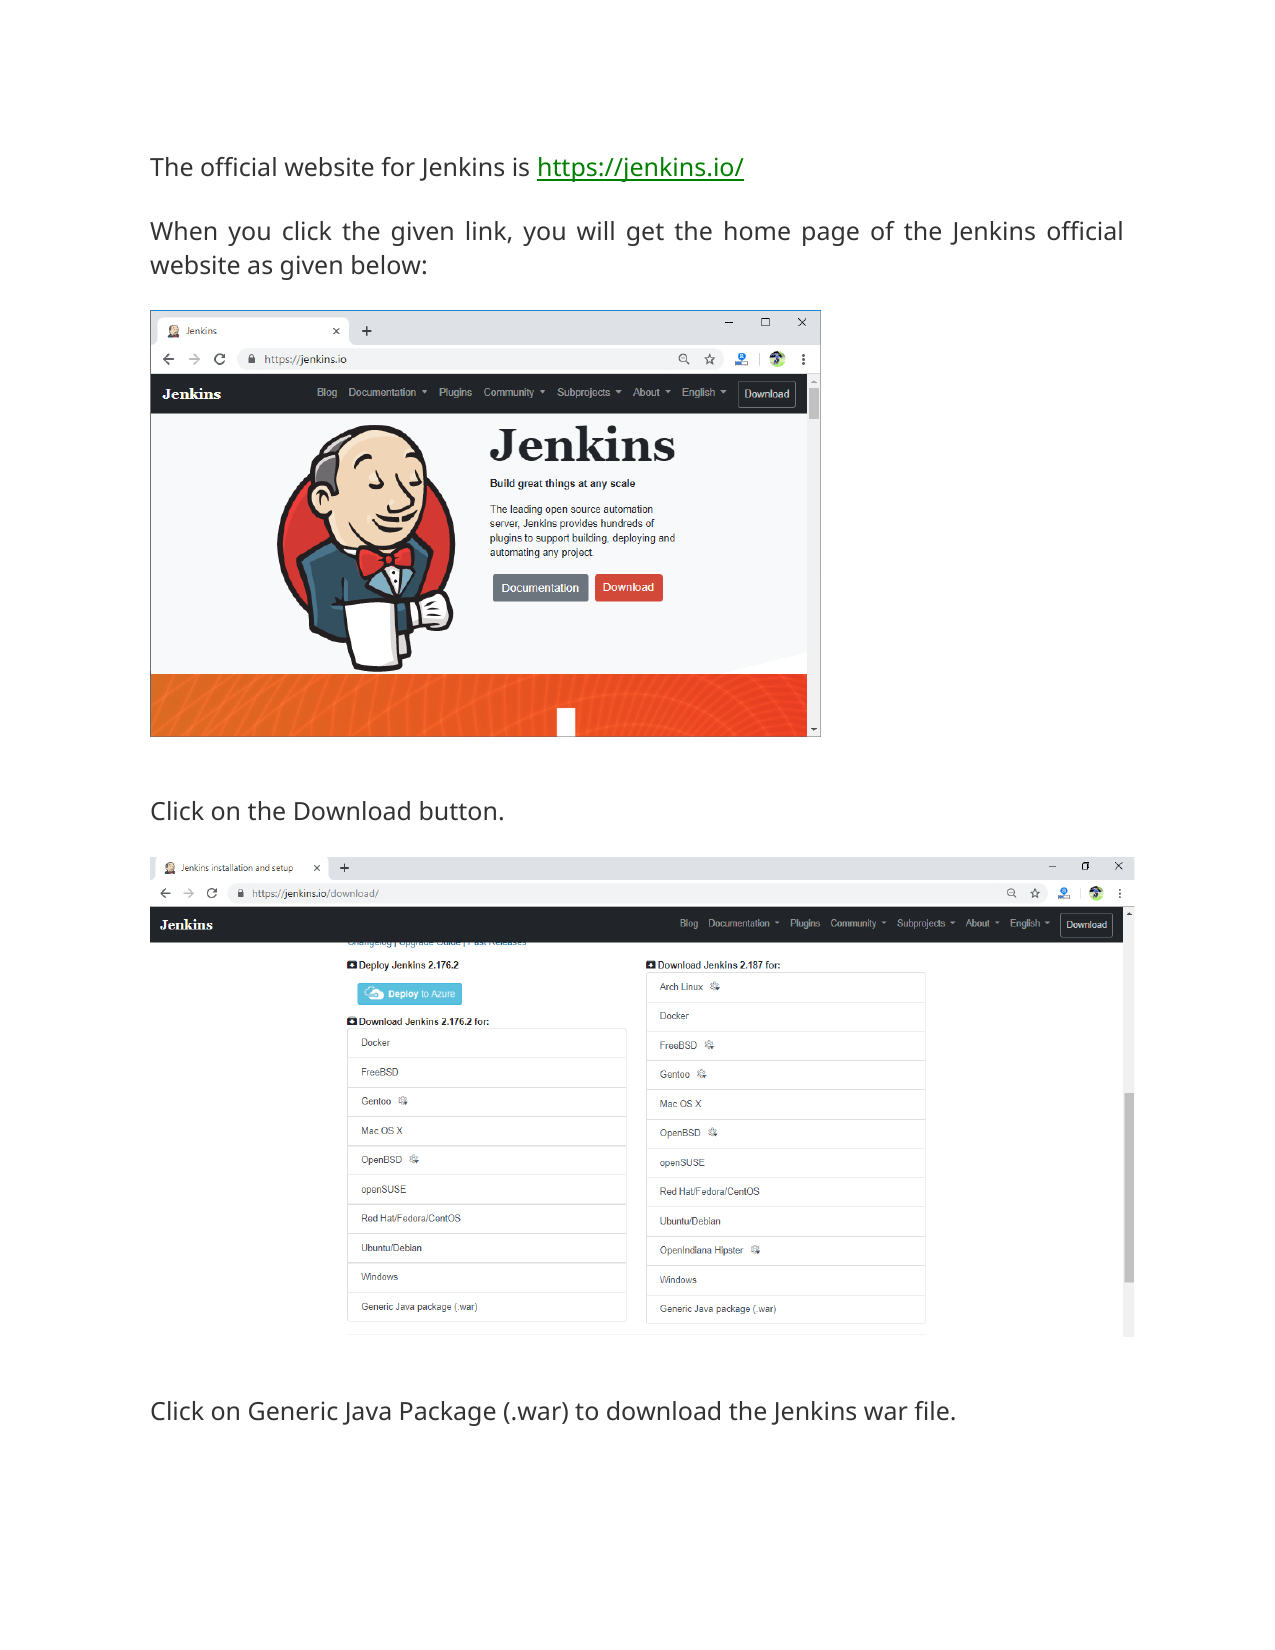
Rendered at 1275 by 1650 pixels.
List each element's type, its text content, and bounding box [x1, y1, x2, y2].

text Click on the Download button. [150, 794, 1125, 828]
text When you click the given link, you will get the home page of the Jenkins official website as given below: [150, 213, 1125, 281]
picture [150, 857, 1135, 1337]
picture [150, 310, 821, 737]
text The official website for Jenkins is https://jenkins.io/ [150, 150, 1125, 184]
text Click on Generic Java Package (.war) to download the Jenkins war file. [150, 1393, 1125, 1428]
